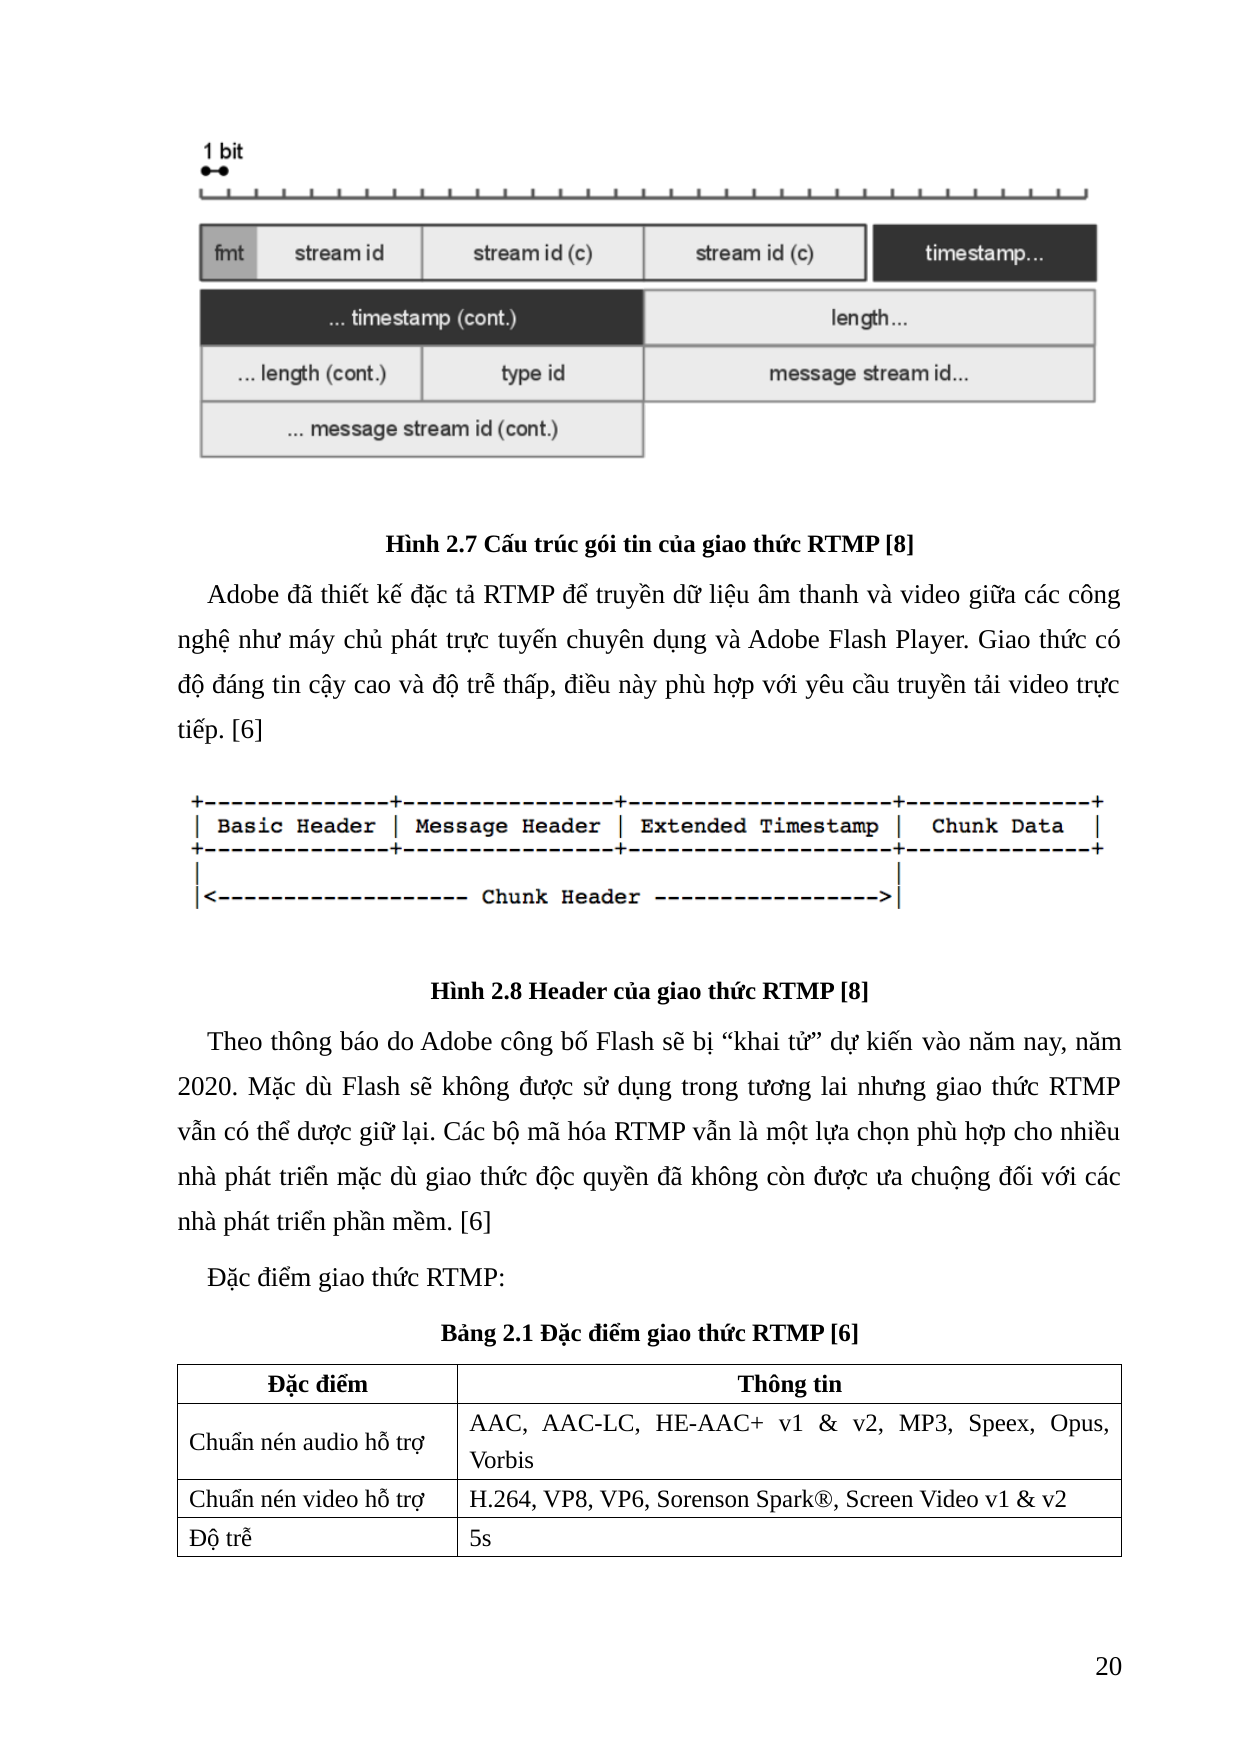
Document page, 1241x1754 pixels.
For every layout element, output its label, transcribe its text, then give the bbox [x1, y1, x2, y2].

table_cell H.264, VP8, VP6, Sorenson Spark®, Screen Video v1 & v2 [458, 1480, 1121, 1517]
picture [177, 765, 1122, 933]
table_cell Chuẩn nén video hỗ trợ [178, 1480, 457, 1517]
table_cell AAC, AAC-LC, HE-AAC+ v1 & v2, MP3, Speex, Opus, Vorbis [458, 1404, 1121, 1479]
text Đặc điểm giao thức RTMP: [177, 1258, 1122, 1296]
table_header Thông tin [458, 1365, 1121, 1403]
table_cell Độ trễ [178, 1518, 457, 1556]
table_cell Chuẩn nén audio hỗ trợ [178, 1404, 457, 1479]
table_cell 5s [458, 1518, 1121, 1556]
text Adobe đã thiết kế đặc tả RTMP để truyền dữ liệu âm thanh và video giữa các công nghệ như máy chủ phát trực tuyến chuyên dụng và Adobe Flash Player. Giao thức có độ đáng tin cậy cao và độ trễ thấp, điều này phù hợp với yêu cầu truyền tải video trực tiếp. [6] [177, 574, 1122, 747]
picture [177, 131, 1122, 488]
table_header Đặc điểm [178, 1365, 457, 1403]
text Theo thông báo do Adobe công bố Flash sẽ bị “khai tử” dự kiến ​​vào năm nay, năm 2020. Mặc dù Flash sẽ không được sử dụng trong tương lai nhưng giao thức RTMP vẫn có thể dược giữ lại. Các bộ mã hóa RTMP vẫn là một lựa chọn phù hợp cho nhiều nhà phát triển mặc dù giao thức độc quyền đã không còn được ưa chuộng đối với các nhà phát triển phần mềm. [6] [177, 1022, 1122, 1239]
